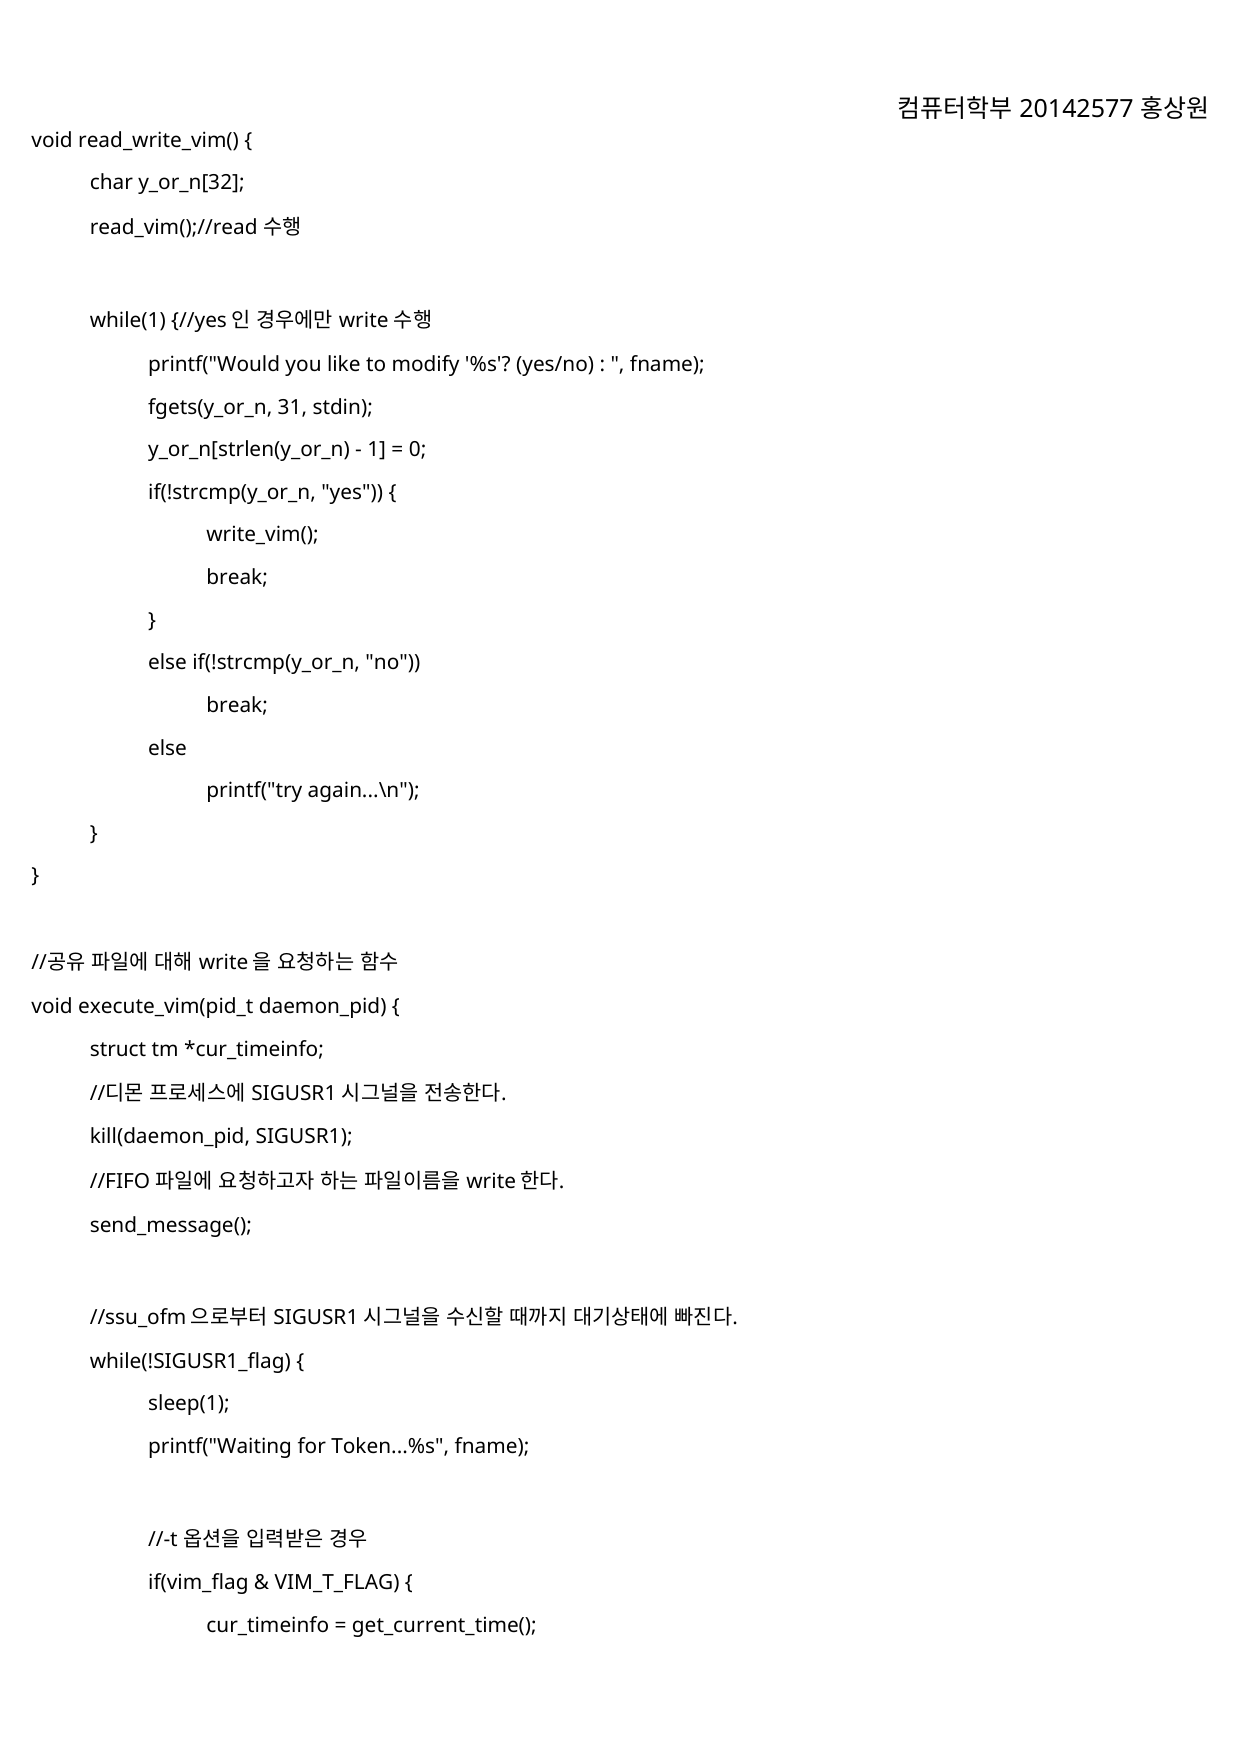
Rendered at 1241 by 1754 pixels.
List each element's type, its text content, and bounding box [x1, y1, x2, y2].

text fgets(y_or_n, 31, stdin); [31, 392, 1209, 420]
text printf("try again...\n"); [31, 775, 1209, 804]
text if(vim_flag & VIM_T_FLAG) { [31, 1567, 1209, 1596]
text break; [31, 690, 1209, 718]
text } [31, 605, 1209, 633]
text break; [31, 562, 1209, 591]
text y_or_n[strlen(y_or_n) - 1] = 0; [31, 434, 1209, 463]
text printf("Waiting for Token...%s", fname); [31, 1431, 1209, 1459]
text //공유 파일에 대해 write을 요청하는 함수 [31, 946, 1209, 976]
text printf("Would you like to modify '%s'? (yes/no) : ", fname); [31, 349, 1209, 378]
text } [31, 860, 1209, 889]
text cur_timeinfo = get_current_time(); [31, 1610, 1209, 1638]
text //-t 옵션을 입력받은 경우 [31, 1522, 1209, 1552]
text write_vim(); [31, 519, 1209, 548]
text while(1) {//yes인 경우에만 write 수행 [31, 304, 1209, 334]
text //FIFO 파일에 요청하고자 하는 파일이름을 write한다. [31, 1164, 1209, 1194]
text kill(daemon_pid, SIGUSR1); [31, 1122, 1209, 1150]
text else [31, 733, 1209, 761]
text if(!strcmp(y_or_n, "yes")) { [31, 477, 1209, 505]
text //ssu_ofm으로부터 SIGUSR1 시그널을 수신할 때까지 대기상태에 빠진다. [31, 1301, 1209, 1331]
text read_vim();//read 수행 [31, 210, 1209, 240]
text sleep(1); [31, 1388, 1209, 1417]
text } [31, 818, 1209, 846]
text else if(!strcmp(y_or_n, "no")) [31, 647, 1209, 676]
text //디몬 프로세스에 SIGUSR1 시그널을 전송한다. [31, 1076, 1209, 1107]
text void read_write_vim() { [31, 125, 1209, 153]
text send_message(); [31, 1210, 1209, 1238]
text while(!SIGUSR1_flag) { [31, 1346, 1209, 1374]
text void execute_vim(pid_t daemon_pid) { [31, 991, 1209, 1019]
text char y_or_n[32]; [31, 167, 1209, 196]
text struct tm *cur_timeinfo; [31, 1034, 1209, 1062]
